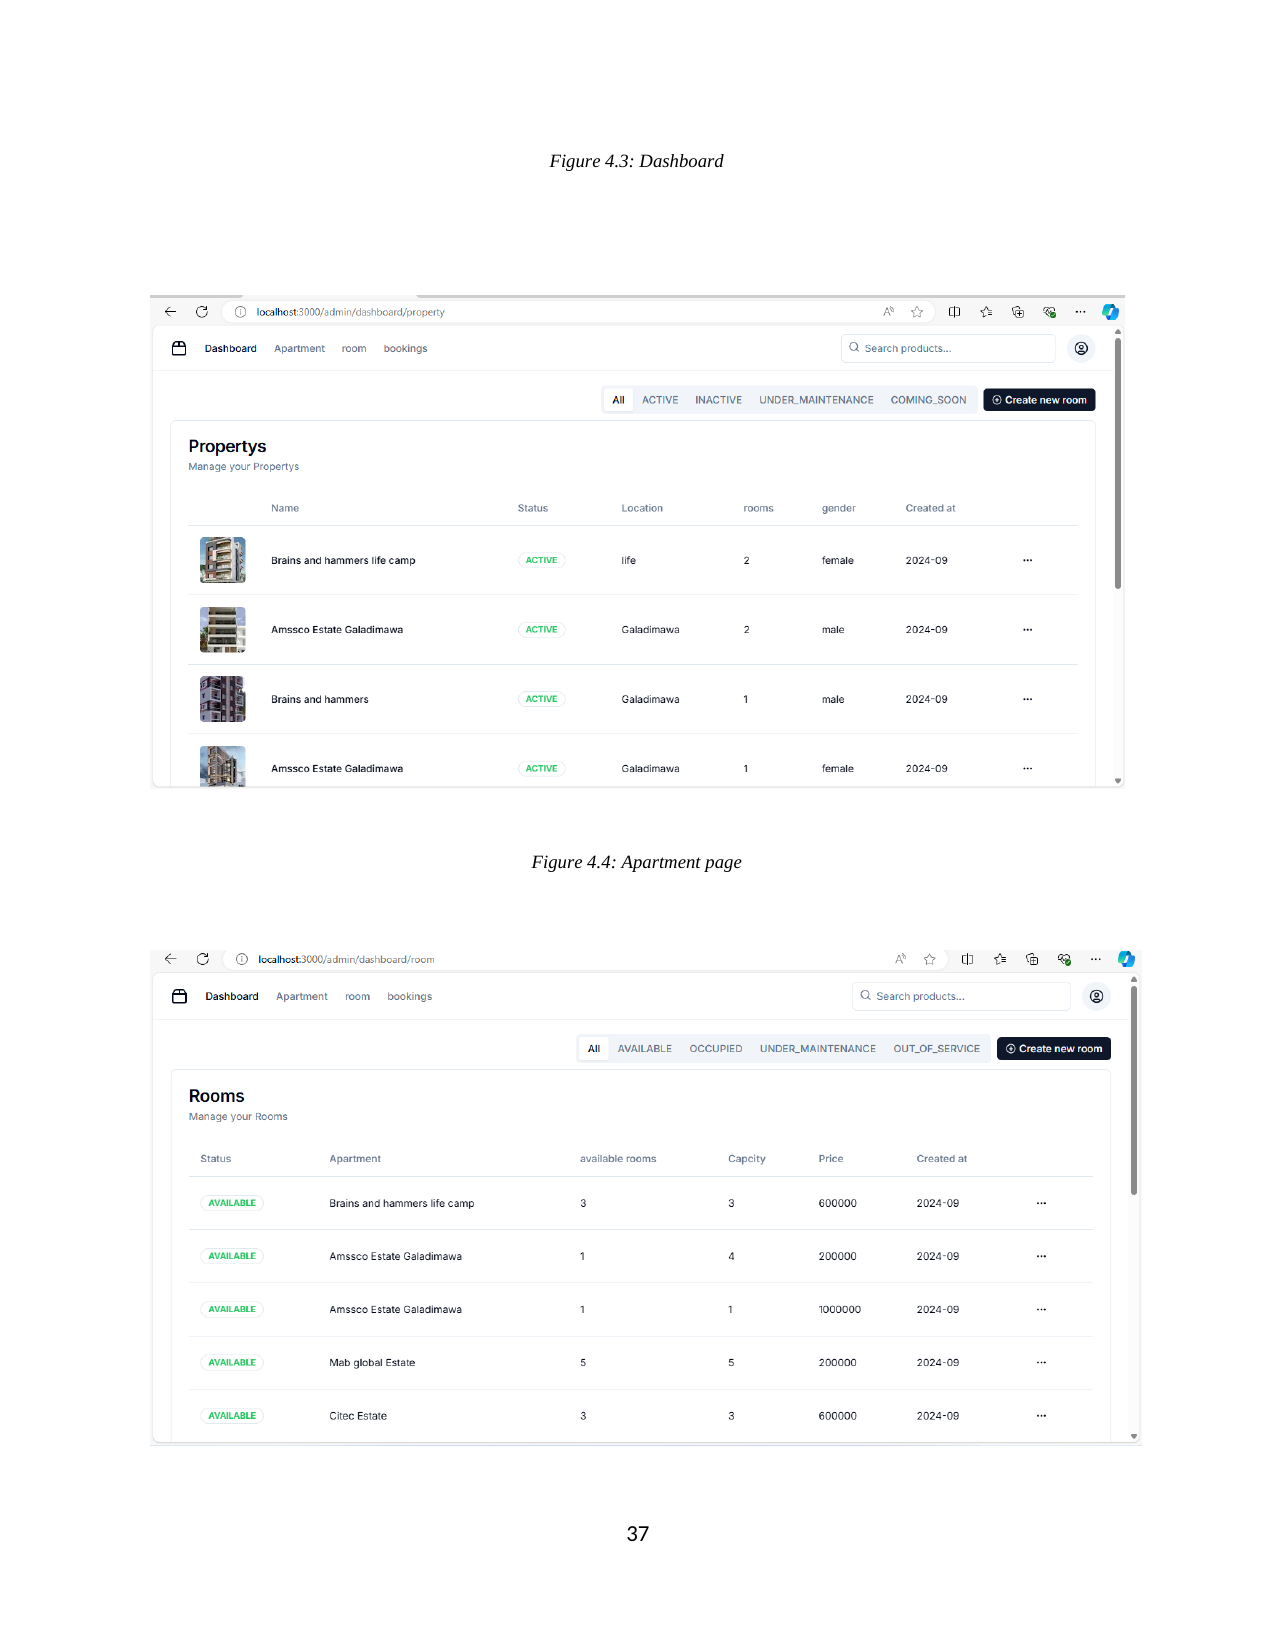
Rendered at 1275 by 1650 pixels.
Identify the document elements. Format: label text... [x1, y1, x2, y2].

text Figure 4.4: Apartment page [150, 851, 1125, 873]
picture [150, 950, 1142, 1446]
picture [150, 295, 1125, 789]
text Figure 4.3: Dashboard [150, 150, 1125, 172]
